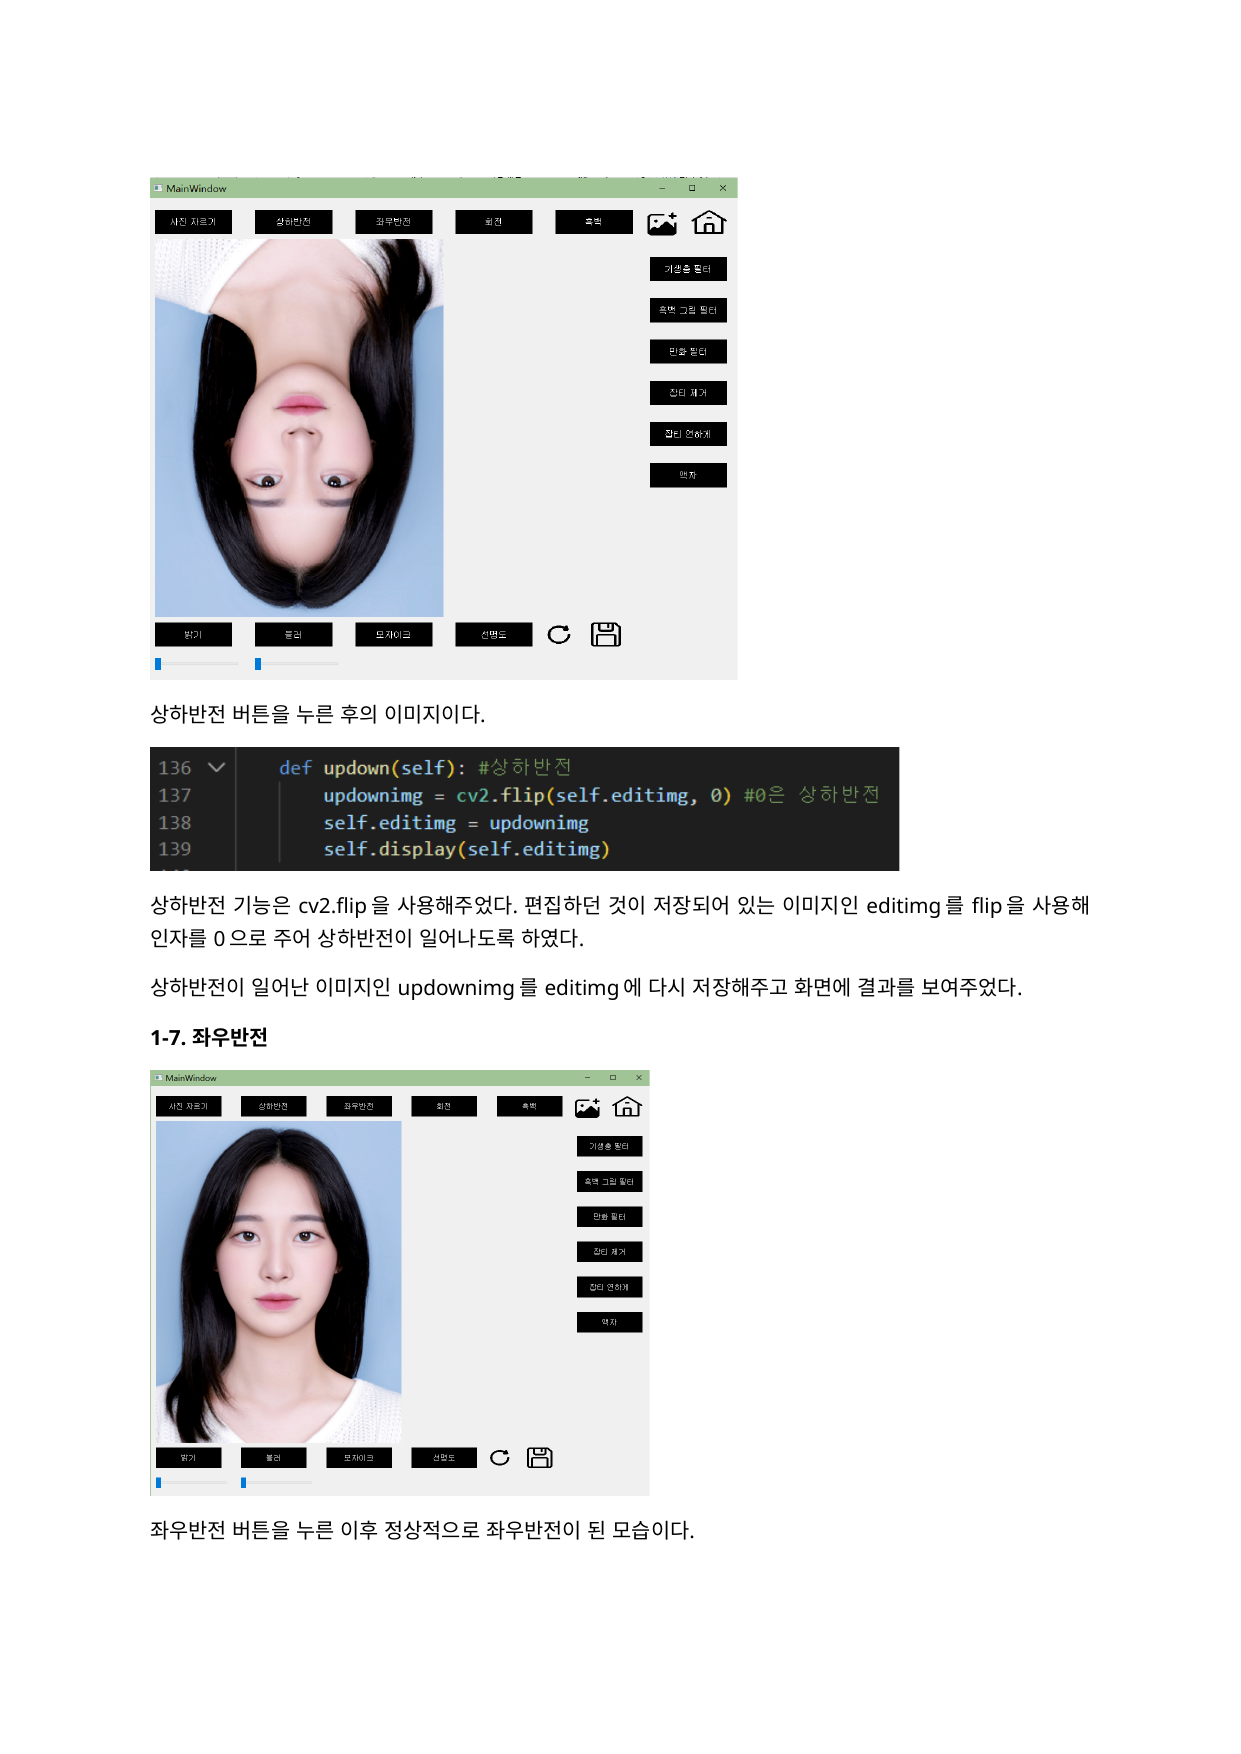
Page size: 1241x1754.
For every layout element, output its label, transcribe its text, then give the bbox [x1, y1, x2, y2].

picture [150, 177, 738, 680]
text 상하반전 기능은 cv2.flip을 사용해주었다. 편집하던 것이 저장되어 있는 이미지인 editimg를 flip을 사용해 인자를 0으로 주어 상하반전이 일어나도록 하였다. [150, 889, 1090, 952]
text 1-7. 좌우반전 [150, 1021, 1090, 1051]
text 상하반전 버튼을 누른 후의 이미지이다. [150, 698, 1090, 729]
picture [150, 1070, 650, 1496]
text 좌우반전 버튼을 누른 이후 정상적으로 좌우반전이 된 모습이다. [150, 1514, 1090, 1544]
picture [150, 747, 900, 871]
text 상하반전이 일어난 이미지인 updownimg를 editimg에 다시 저장해주고 화면에 결과를 보여주었다. [150, 971, 1090, 1002]
